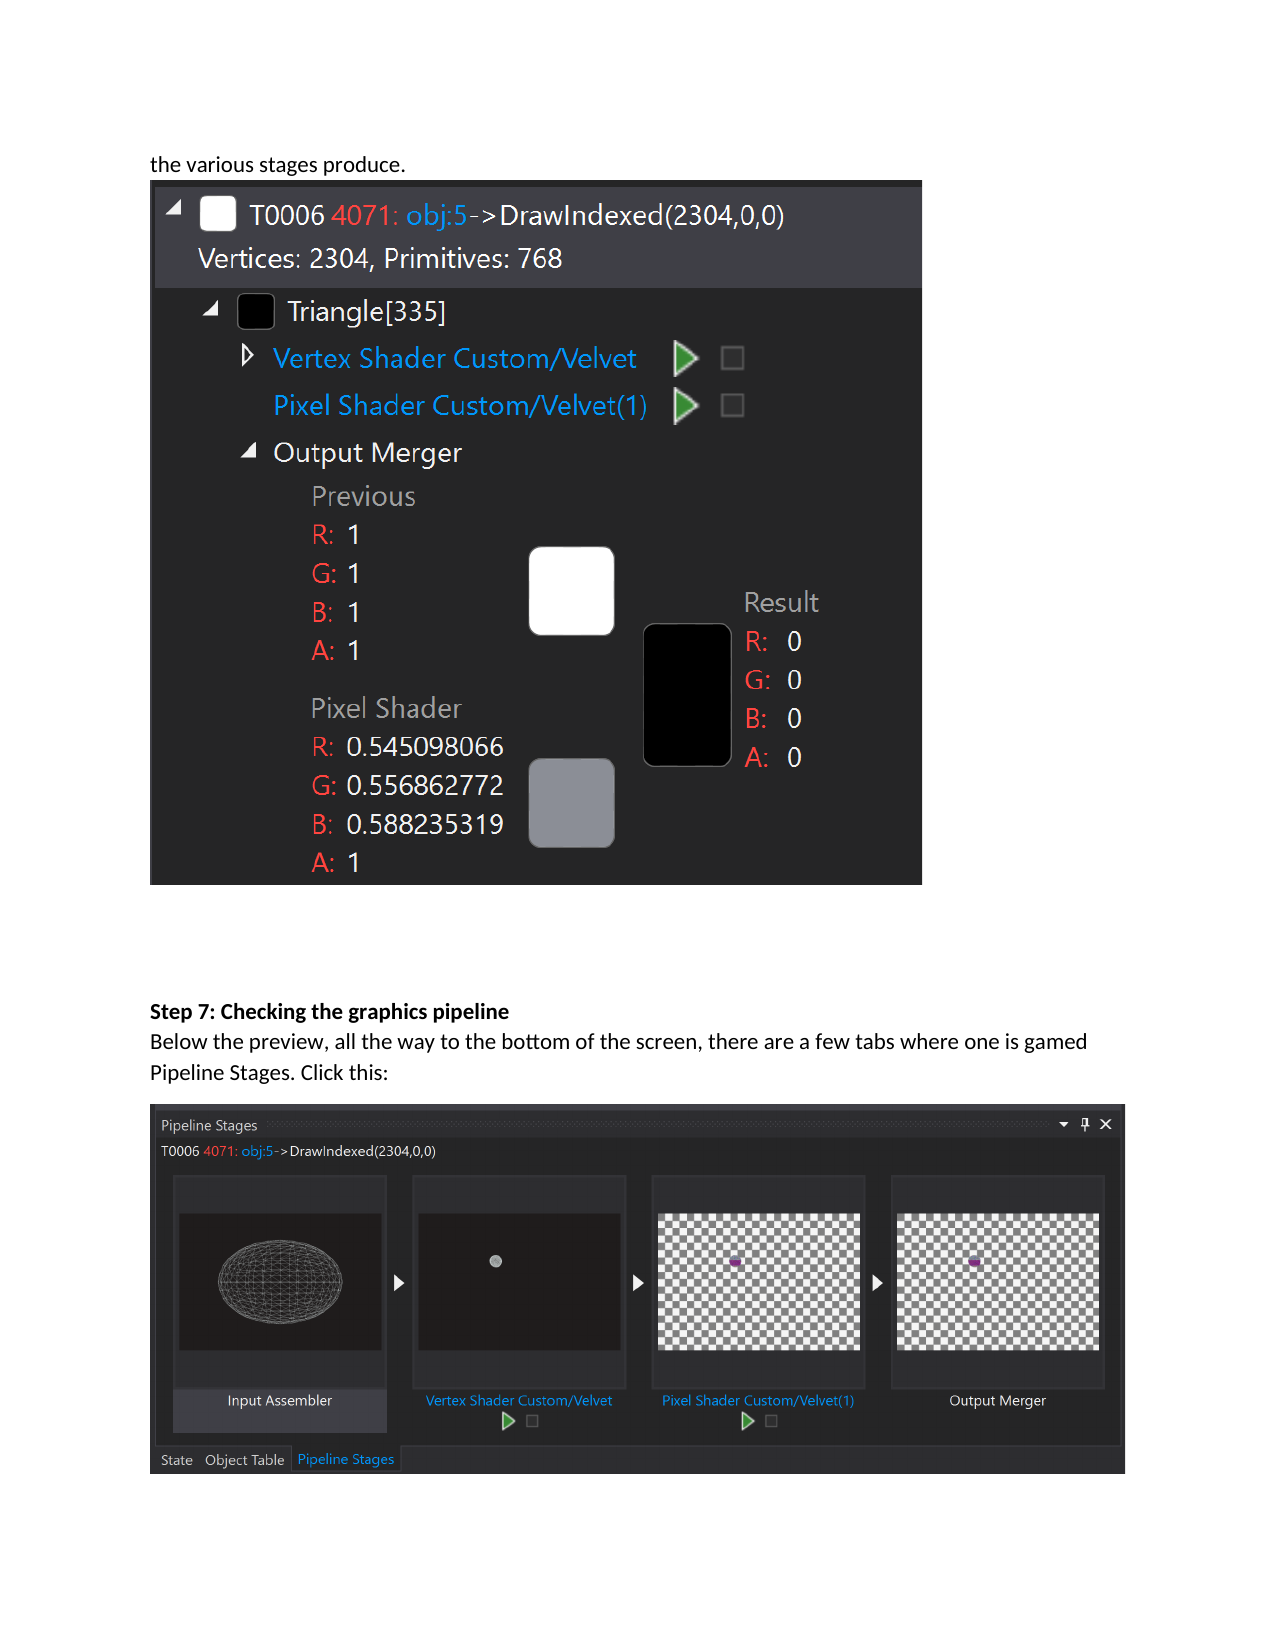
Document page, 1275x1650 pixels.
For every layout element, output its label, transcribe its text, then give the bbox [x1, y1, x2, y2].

text Step 7: Checking the graphics pipeline Below the preview, all the way to the bottom of the screen, there are a few tabs where one is gamed Pipeline Stages. Click this: [150, 997, 1125, 1086]
picture [150, 1104, 1125, 1474]
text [150, 150, 1125, 884]
picture [150, 180, 923, 885]
